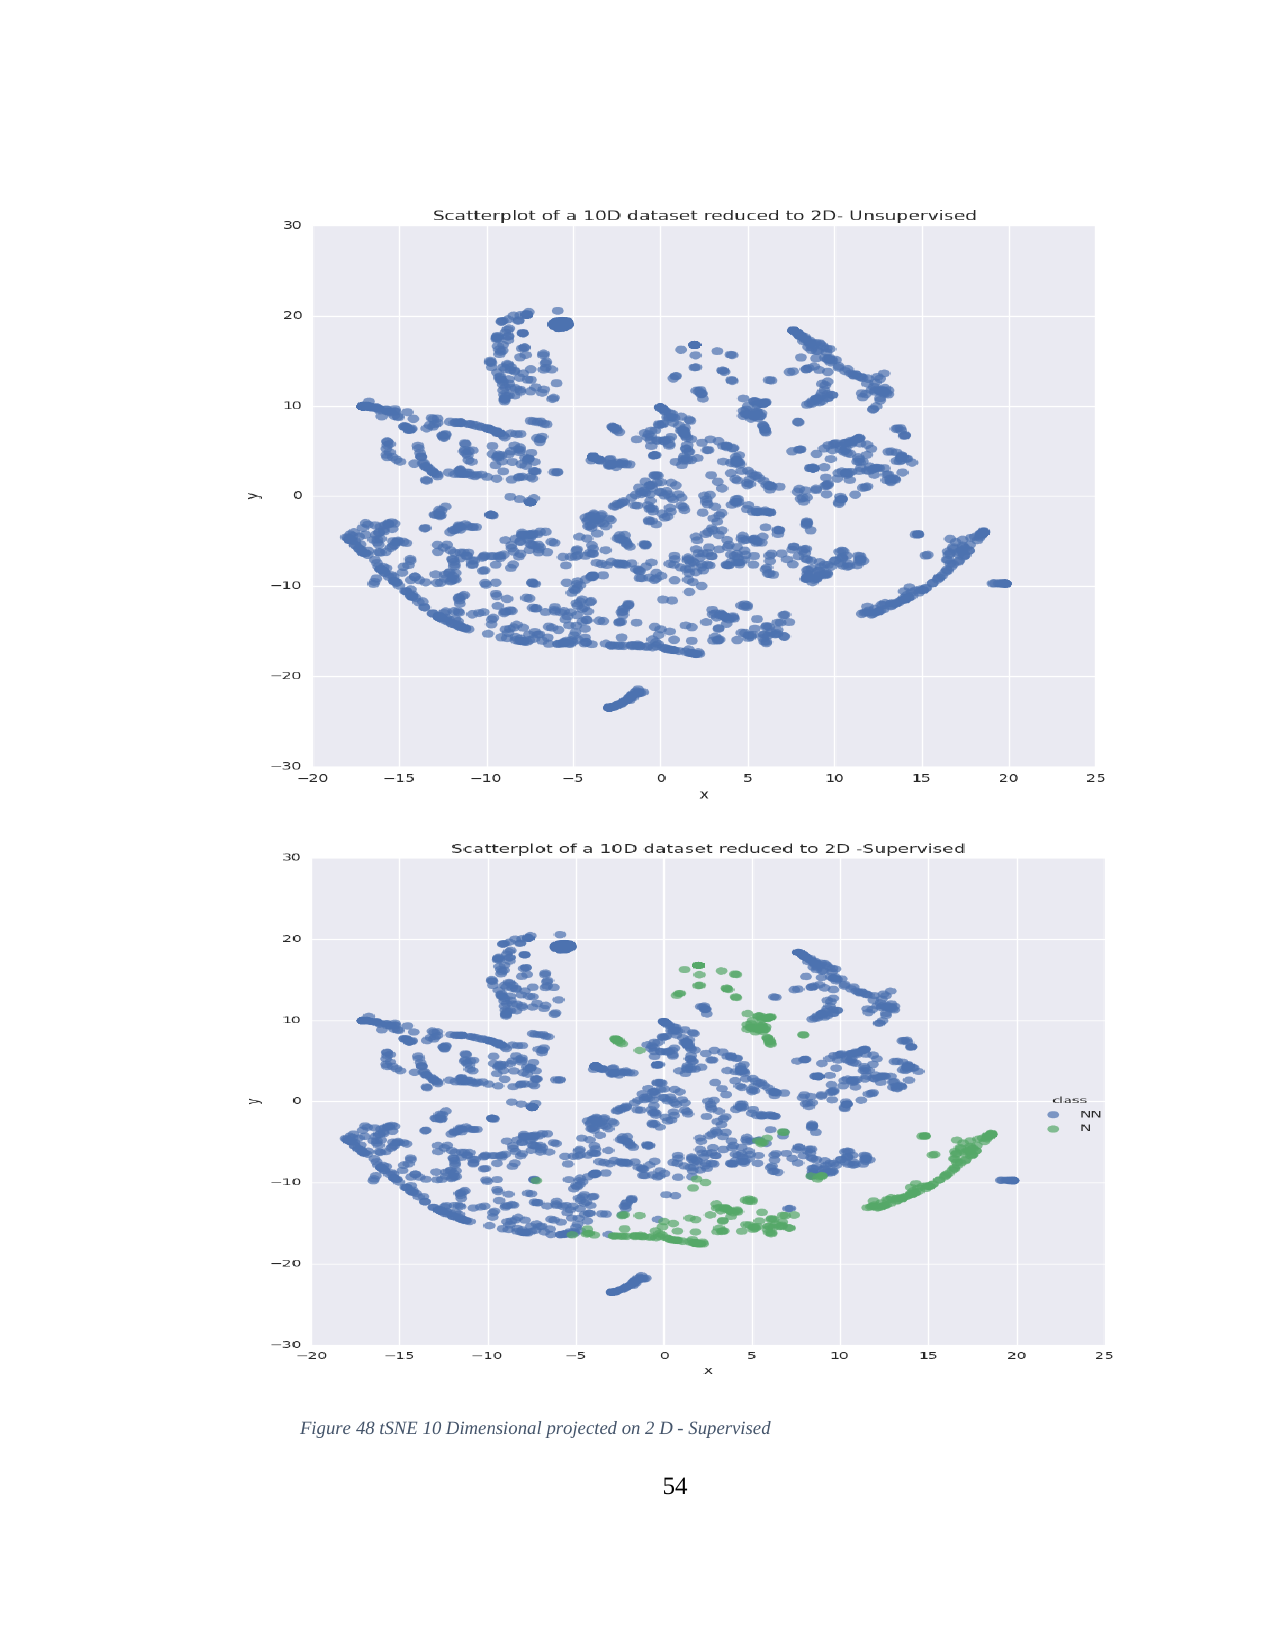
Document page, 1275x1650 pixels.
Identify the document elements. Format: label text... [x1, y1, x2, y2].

picture [225, 842, 1115, 1388]
picture [225, 207, 1125, 814]
